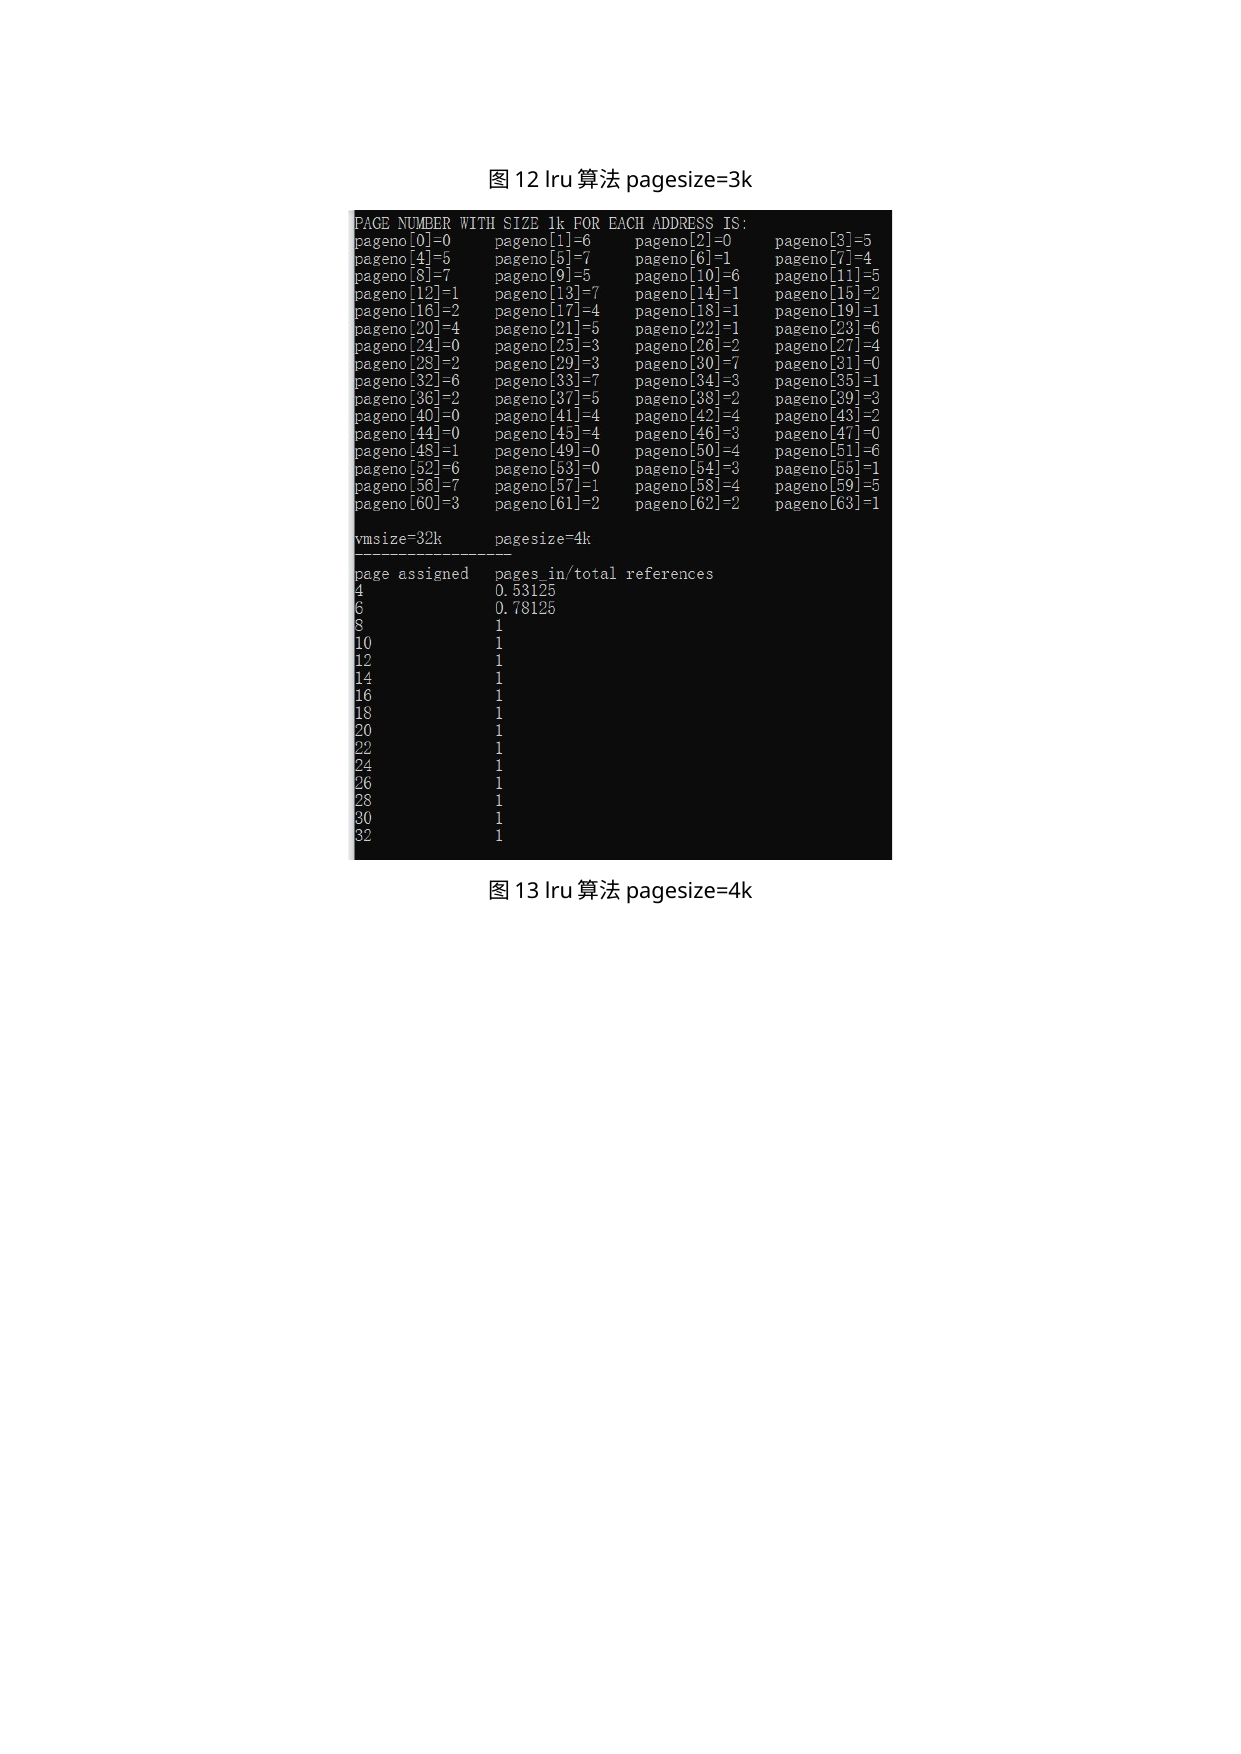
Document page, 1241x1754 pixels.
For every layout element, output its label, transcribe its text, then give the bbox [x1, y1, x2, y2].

picture [348, 210, 893, 860]
list 图12 lru算法pagesize=3k [187, 162, 1053, 194]
list 图13 lru算法pagesize=4k [187, 873, 1053, 905]
